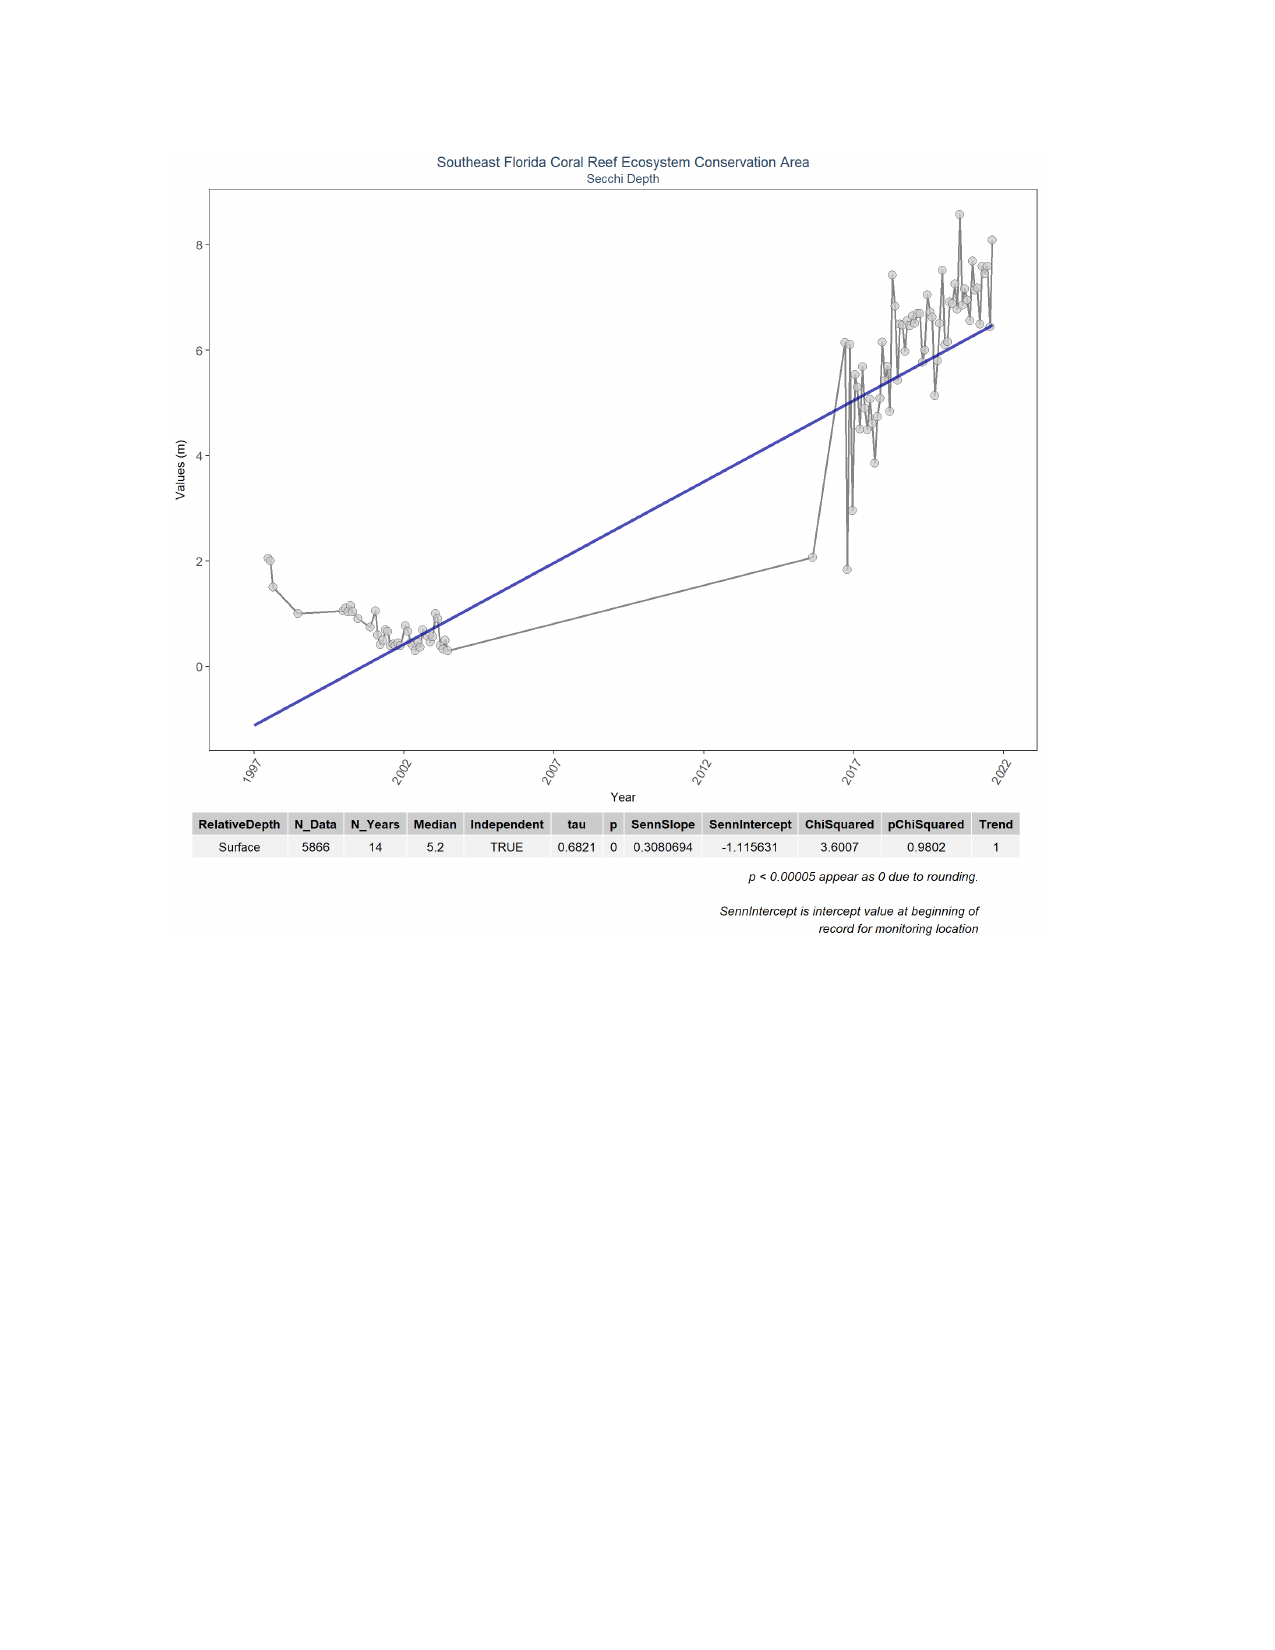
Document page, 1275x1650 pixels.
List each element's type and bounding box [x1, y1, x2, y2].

picture [168, 150, 1044, 938]
